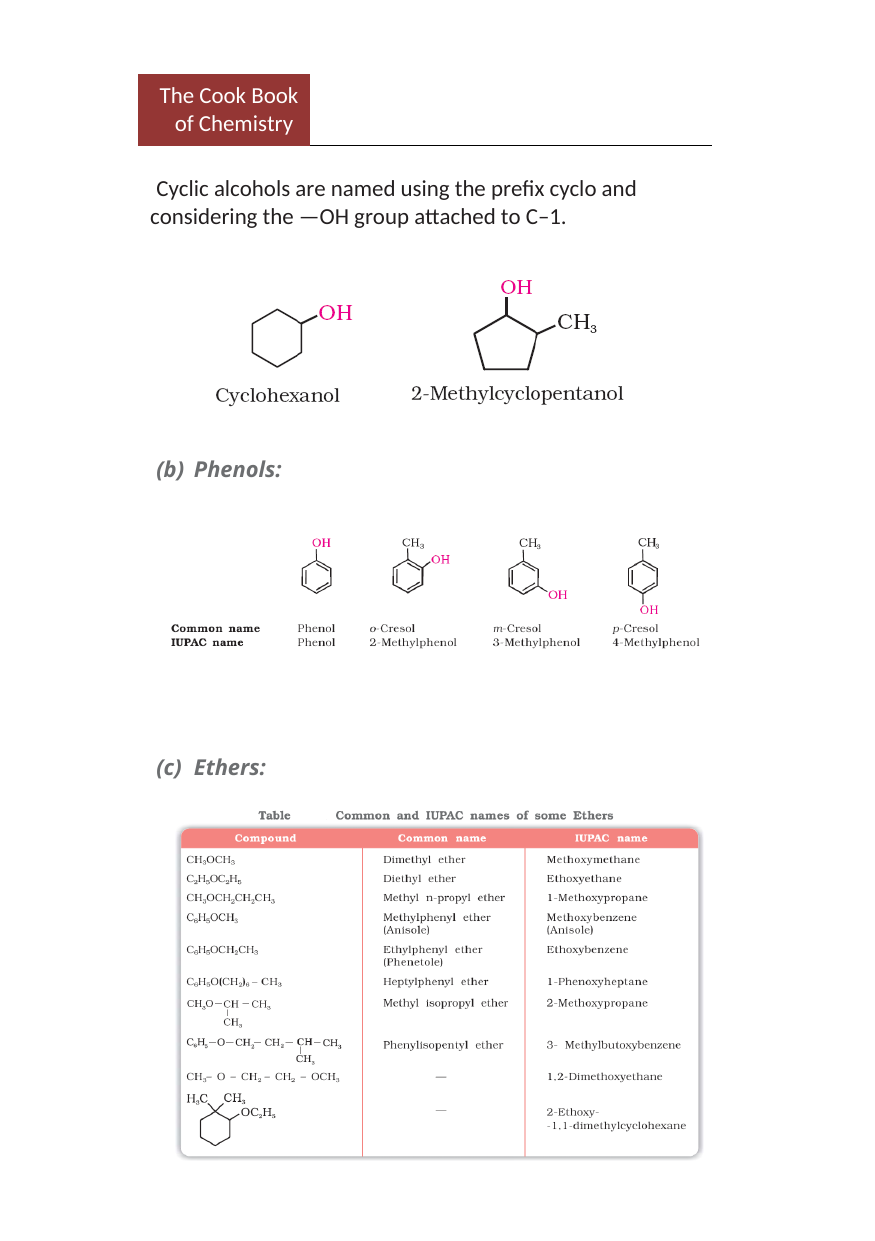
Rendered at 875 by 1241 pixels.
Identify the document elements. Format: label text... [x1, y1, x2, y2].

list Phenols: [156, 454, 724, 514]
list Ethers: [156, 752, 724, 782]
text Cyclic alcohols are named using the prefix cyclo and considering the —OH group attached to C–1. [150, 174, 724, 230]
picture [172, 800, 706, 1168]
